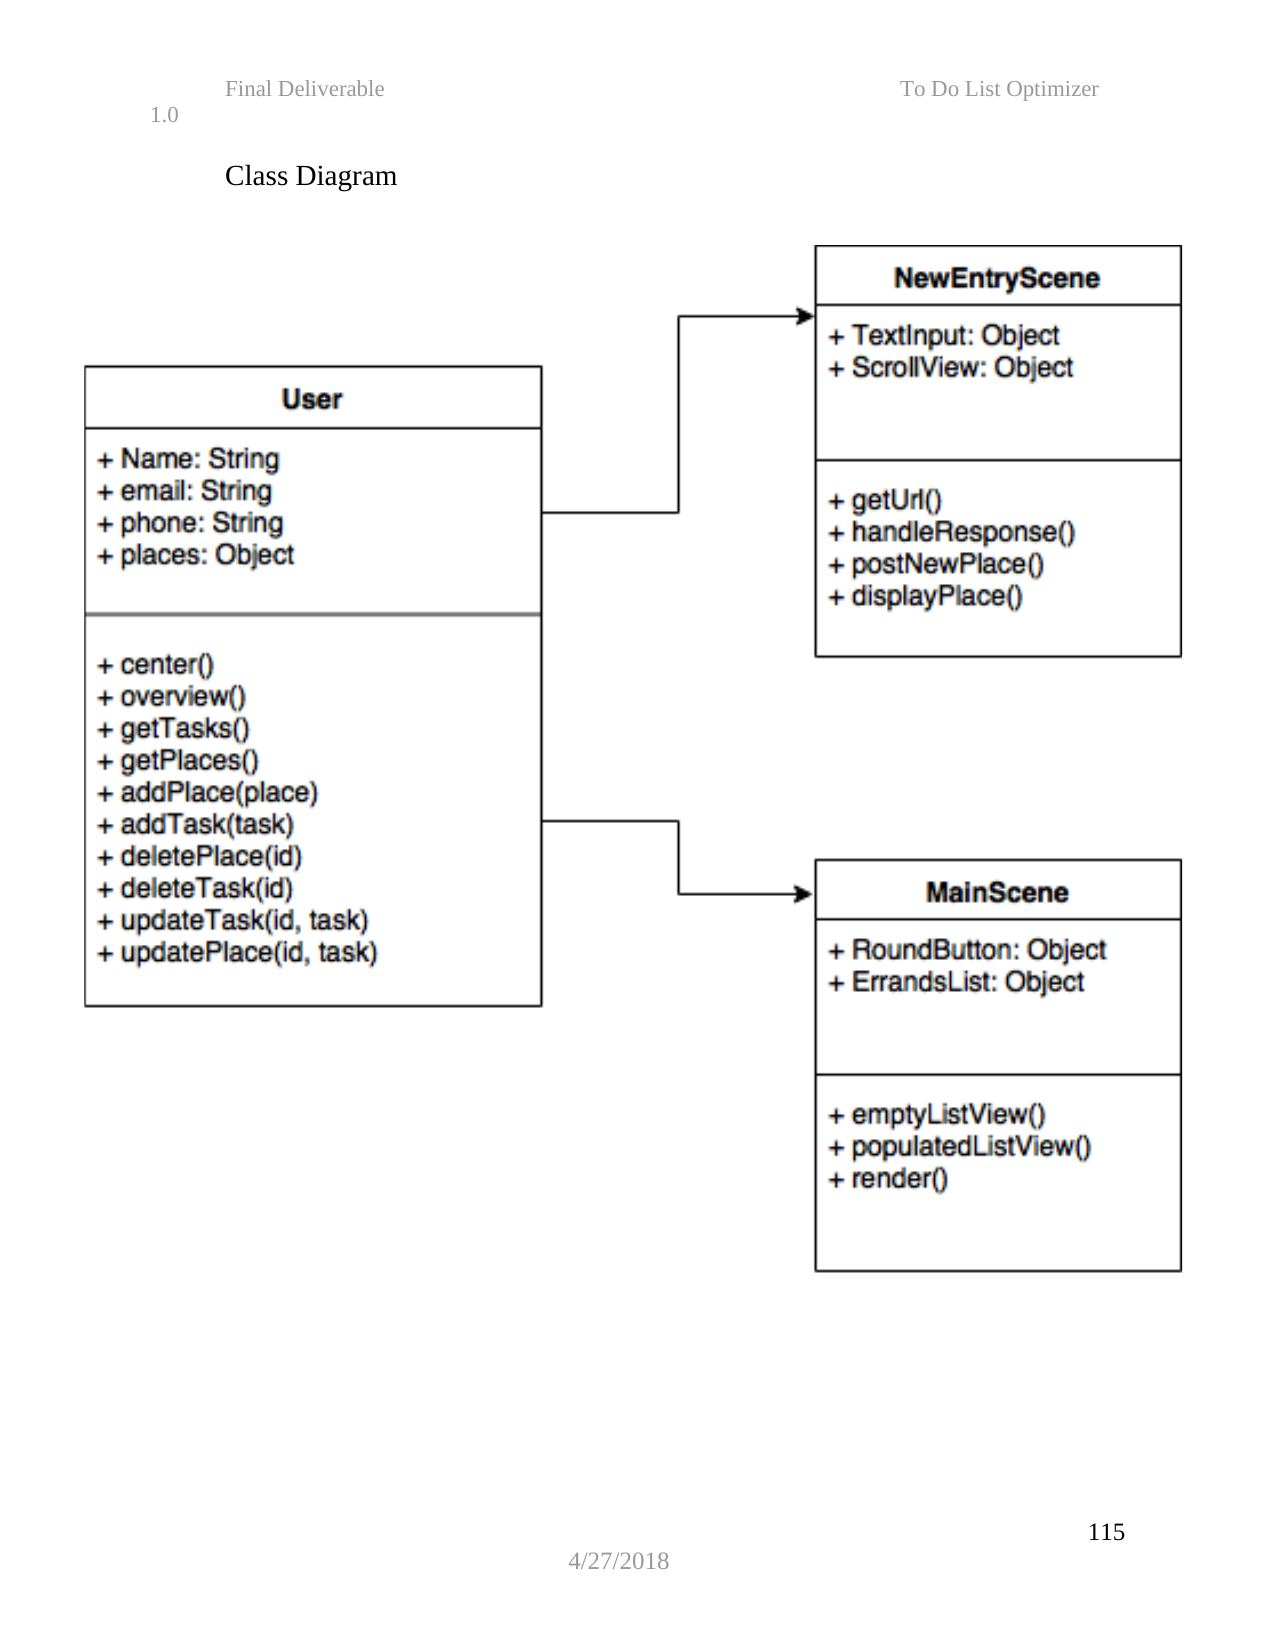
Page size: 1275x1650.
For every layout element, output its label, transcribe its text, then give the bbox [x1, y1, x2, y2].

picture [84, 245, 1183, 1282]
title Class Diagram [150, 158, 1125, 192]
